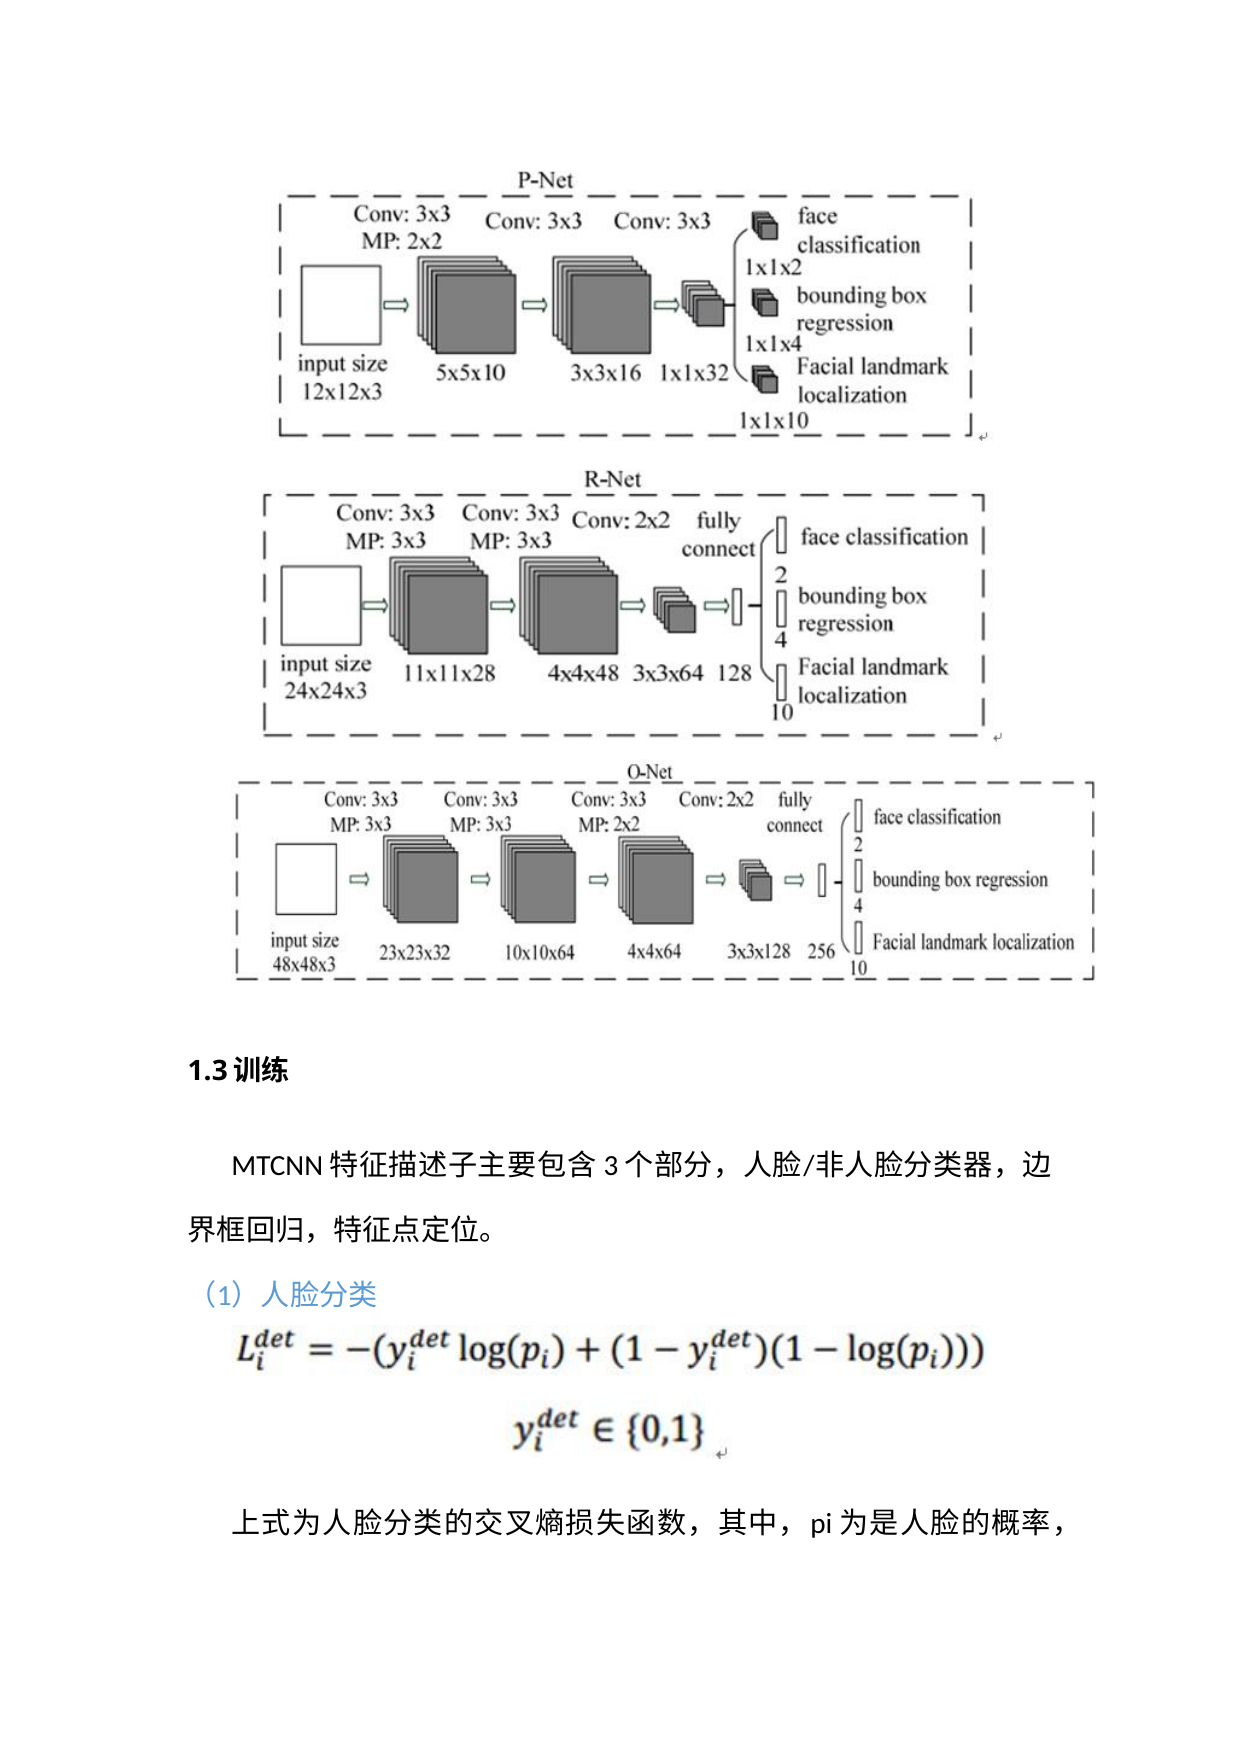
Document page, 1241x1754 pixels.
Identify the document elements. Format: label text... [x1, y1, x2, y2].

picture [231, 1325, 990, 1459]
text MTCNN特征描述子主要包含3个部分，人脸/非人脸分类器，边界框回归，特征点定位。 [187, 1130, 1053, 1260]
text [187, 1488, 1053, 1553]
text （1）人脸分类 [187, 1260, 1053, 1325]
subtitle 1.3训练 [187, 1036, 1053, 1101]
picture [231, 162, 1097, 984]
